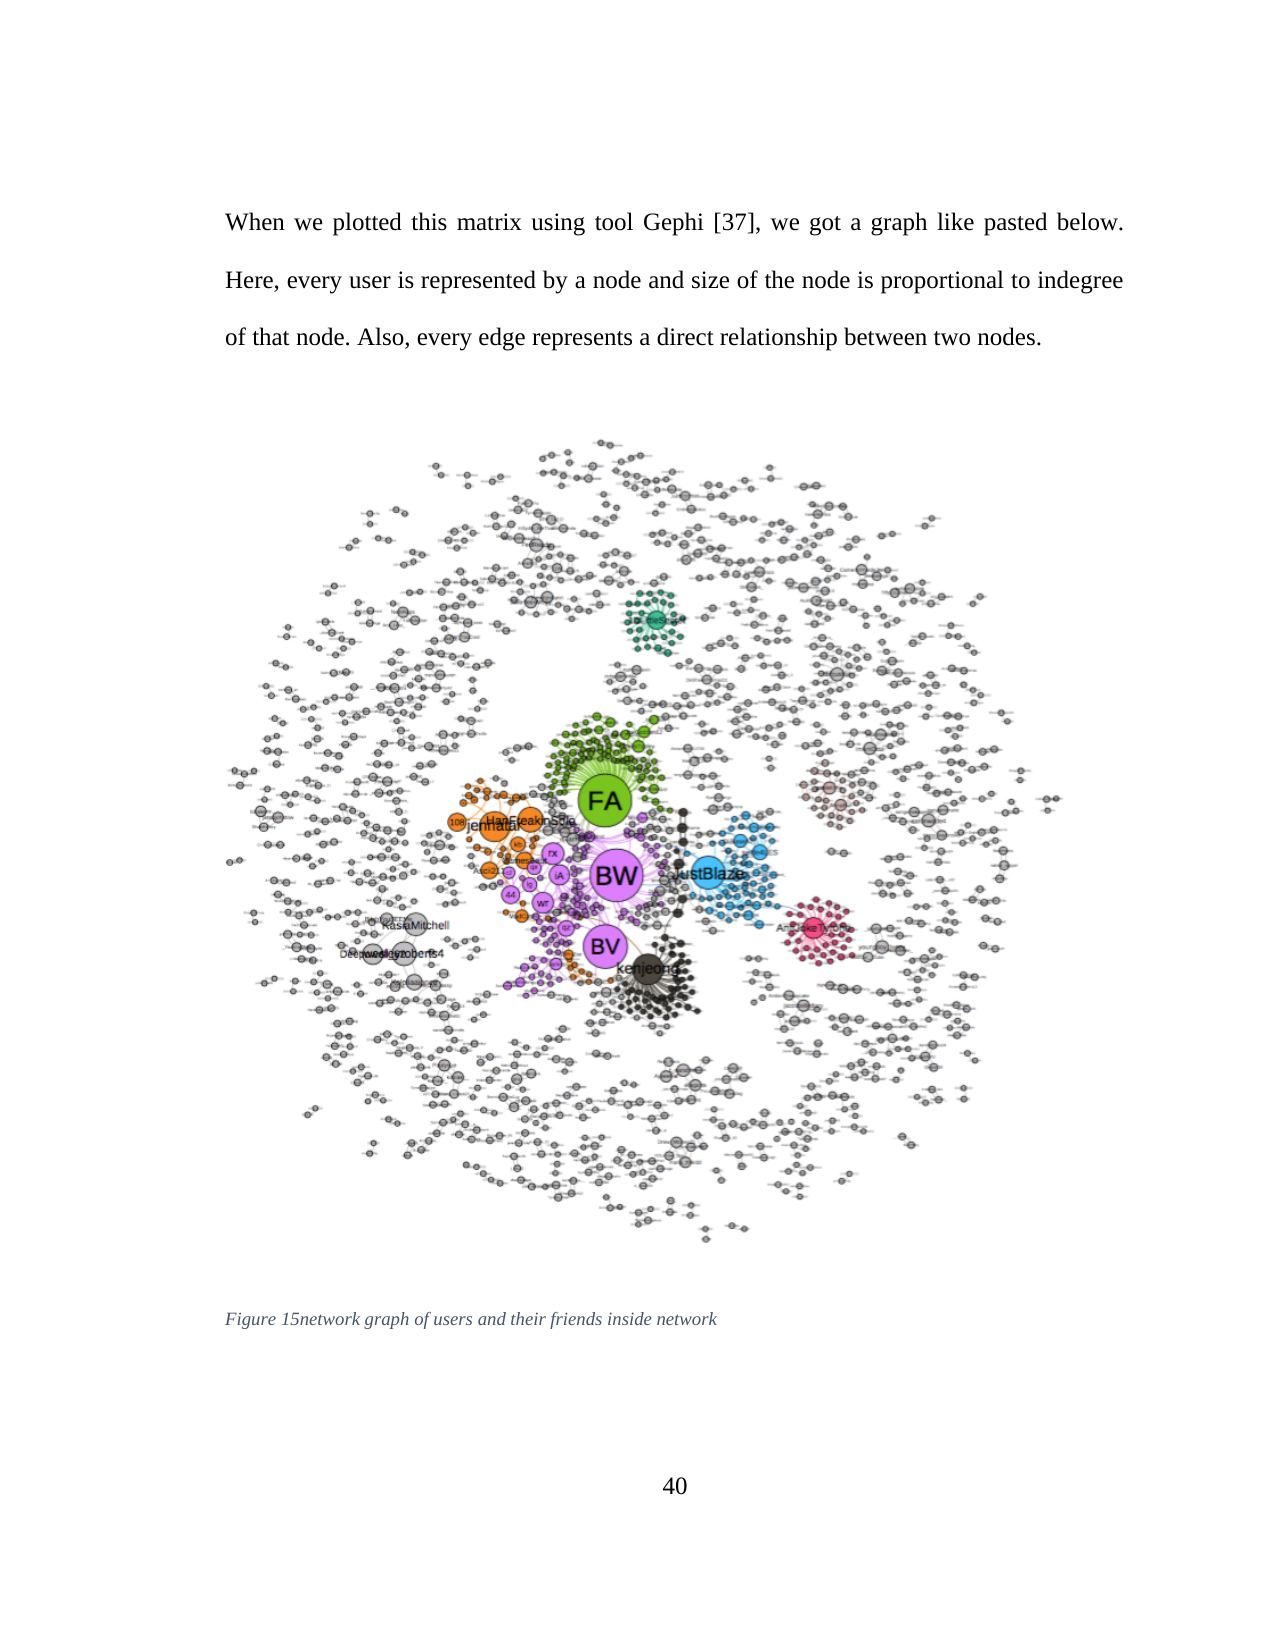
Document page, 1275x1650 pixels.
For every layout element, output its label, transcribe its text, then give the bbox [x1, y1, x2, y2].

picture [225, 437, 1069, 1279]
text When we plotted this matrix using tool Gephi [37], we got a graph like pasted below. Here, every user is represented by a node and size of the node is proportional to indegree of that node. Also, every edge represents a direct relationship between two nodes. [225, 207, 1125, 351]
